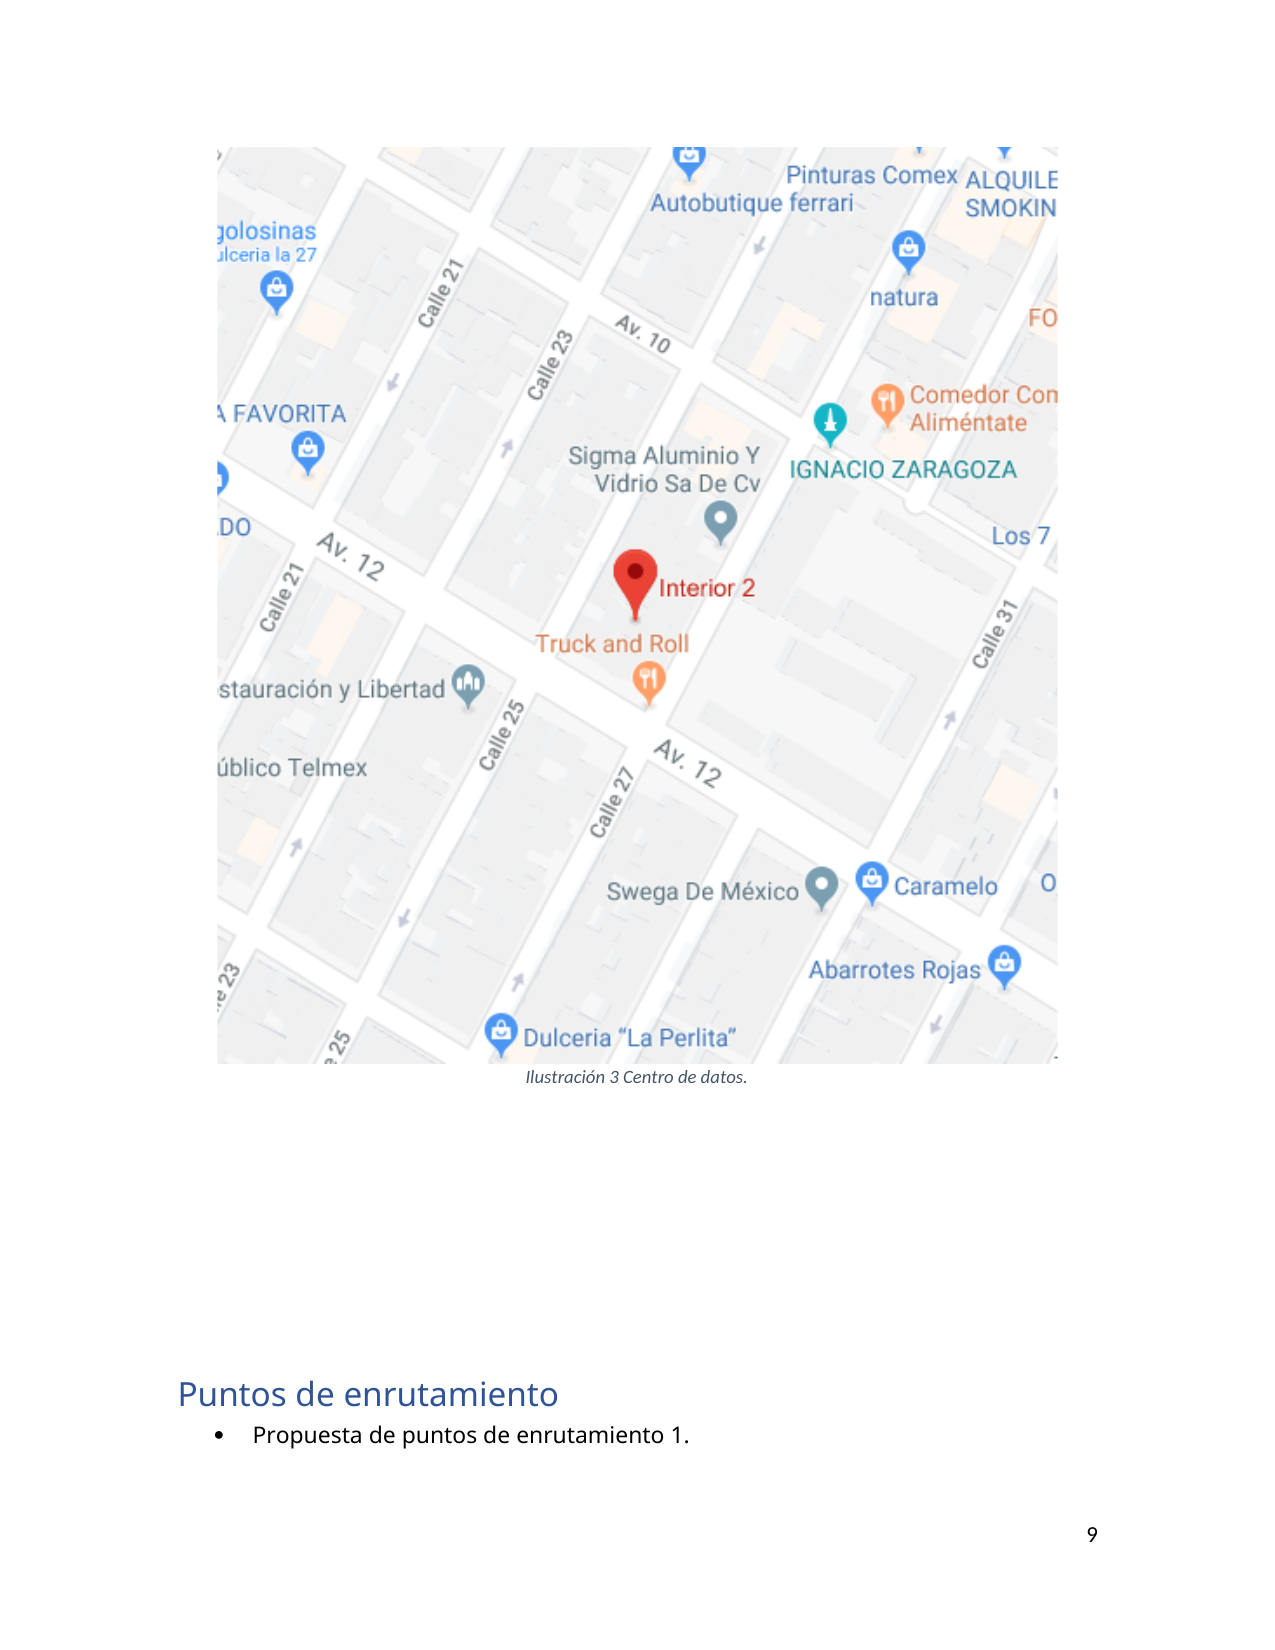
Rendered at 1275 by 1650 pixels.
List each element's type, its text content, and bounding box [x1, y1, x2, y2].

list Propuesta de puntos de enrutamiento 1. [215, 1419, 1098, 1451]
text Ilustración Centro de datos. [177, 1065, 1098, 1088]
subtitle Puntos de enrutamiento [177, 1370, 1098, 1416]
picture [217, 147, 1058, 1064]
